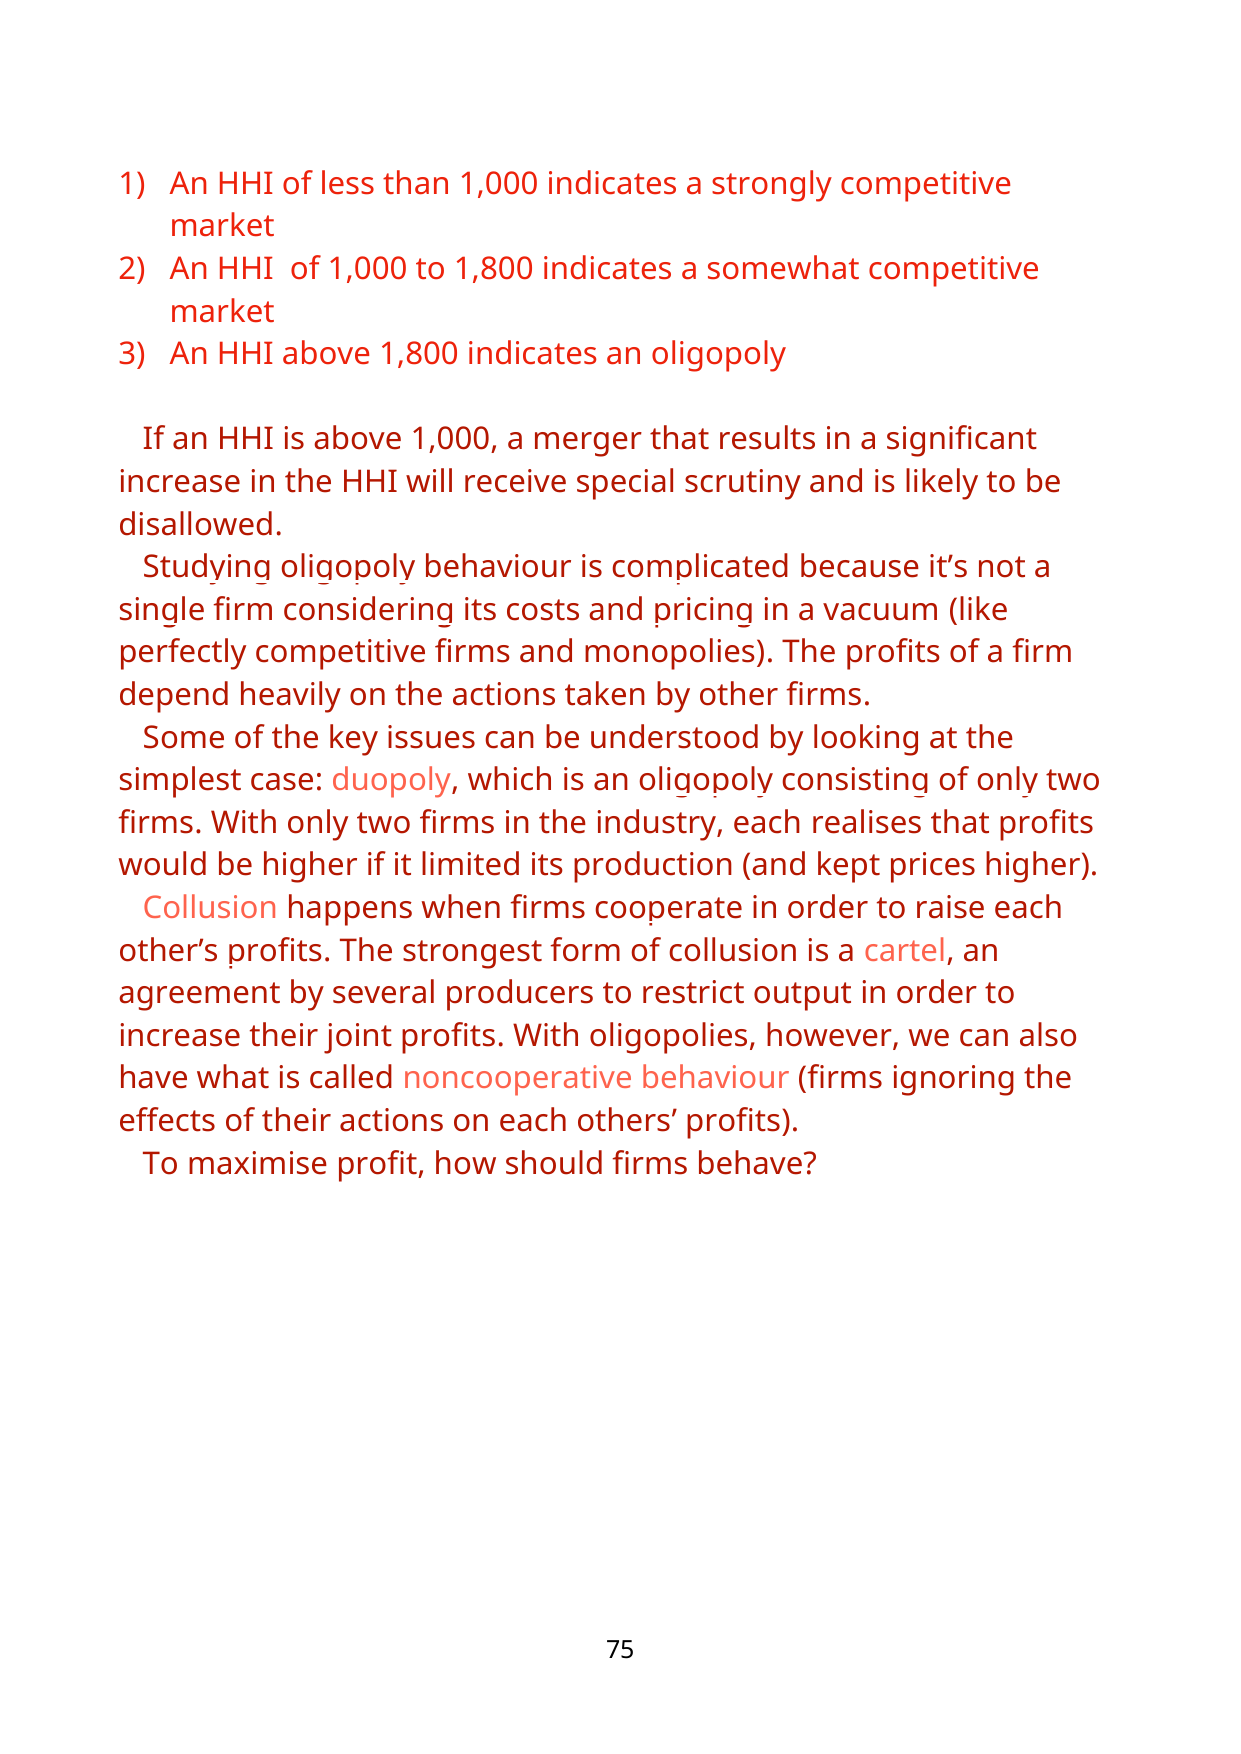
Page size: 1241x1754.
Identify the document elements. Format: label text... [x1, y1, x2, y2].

text To maximise profit, how should firms behave? [118, 1141, 1122, 1183]
text Some of the key issues can be understood by looking at the simplest case: duopoly, which is an oligopoly consisting of only two firms. With only two firms in the industry, each realises that profits would be higher if it limited its production (and kept prices higher). [118, 714, 1122, 885]
list An HHI of 1,000 to 1,800 indicates a somewhat competitive market [118, 246, 1122, 331]
list An HHI of less than 1,000 indicates a strongly competitive market [118, 161, 1122, 246]
text If an HHI is above 1,000, a merger that results in a significant increase in the HHI will receive special scrutiny and is likely to be disallowed. [118, 416, 1122, 544]
text Collusion happens when firms cooperate in order to raise each other’s profits. The strongest form of collusion is a cartel, an agreement by several producers to restrict output in order to increase their joint profits. With oligopolies, however, we can also have what is called noncooperative behaviour (firms ignoring the effects of their actions on each others’ profits). [118, 885, 1122, 1141]
list An HHI above 1,800 indicates an oligopoly [118, 331, 1122, 374]
text Studying oligopoly behaviour is complicated because it’s not a single firm considering its costs and pricing in a vacuum (like perfectly competitive firms and monopolies). The profits of a firm depend heavily on the actions taken by other firms. [118, 544, 1122, 714]
